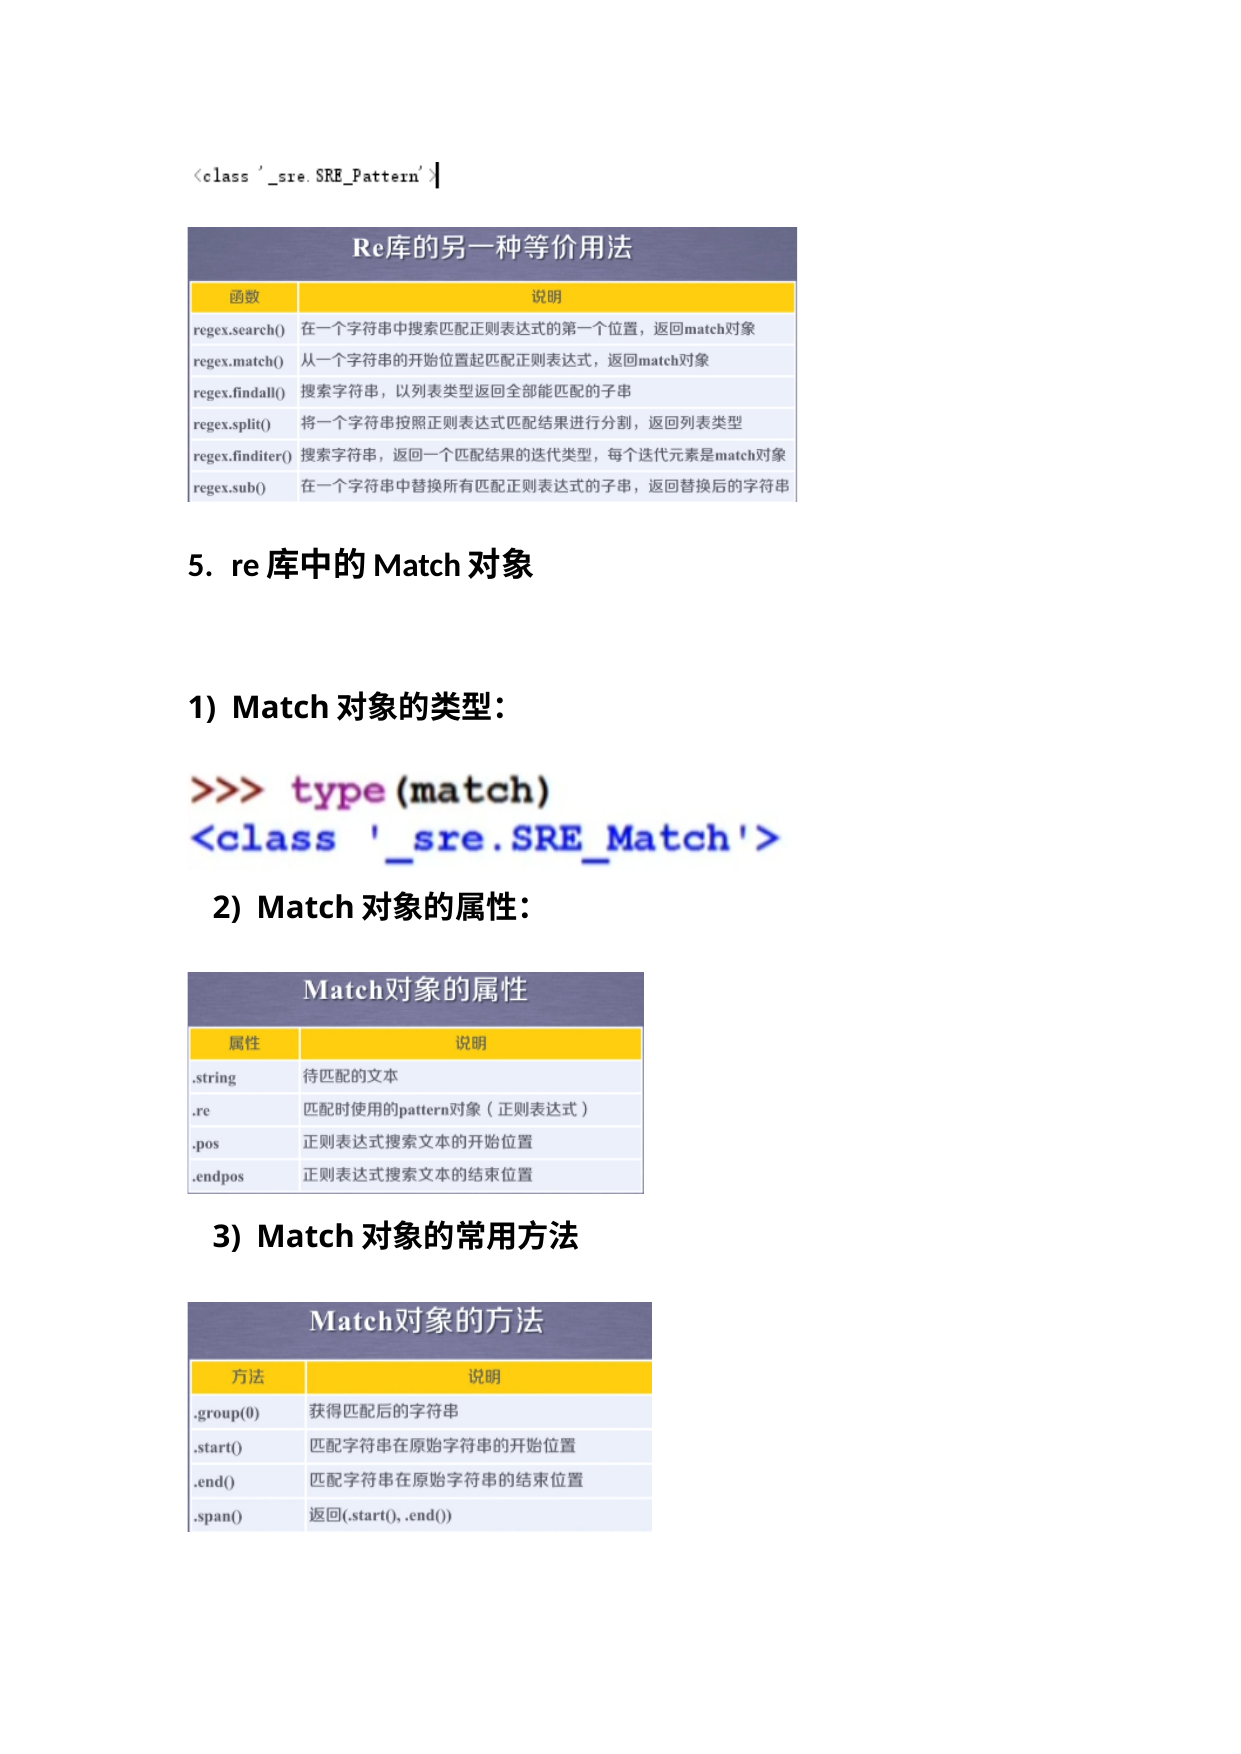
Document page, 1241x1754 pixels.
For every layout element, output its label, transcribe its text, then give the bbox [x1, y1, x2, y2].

picture [187, 162, 447, 200]
subtitle Match对象的常用方法 [212, 1202, 1028, 1267]
picture [187, 227, 798, 502]
subtitle re库中的Match对象 [187, 530, 1053, 595]
subtitle Match对象的类型： [187, 672, 1028, 737]
subtitle Match对象的属性： [212, 872, 1028, 937]
picture [187, 772, 796, 870]
picture [187, 972, 644, 1194]
picture [187, 1302, 652, 1532]
